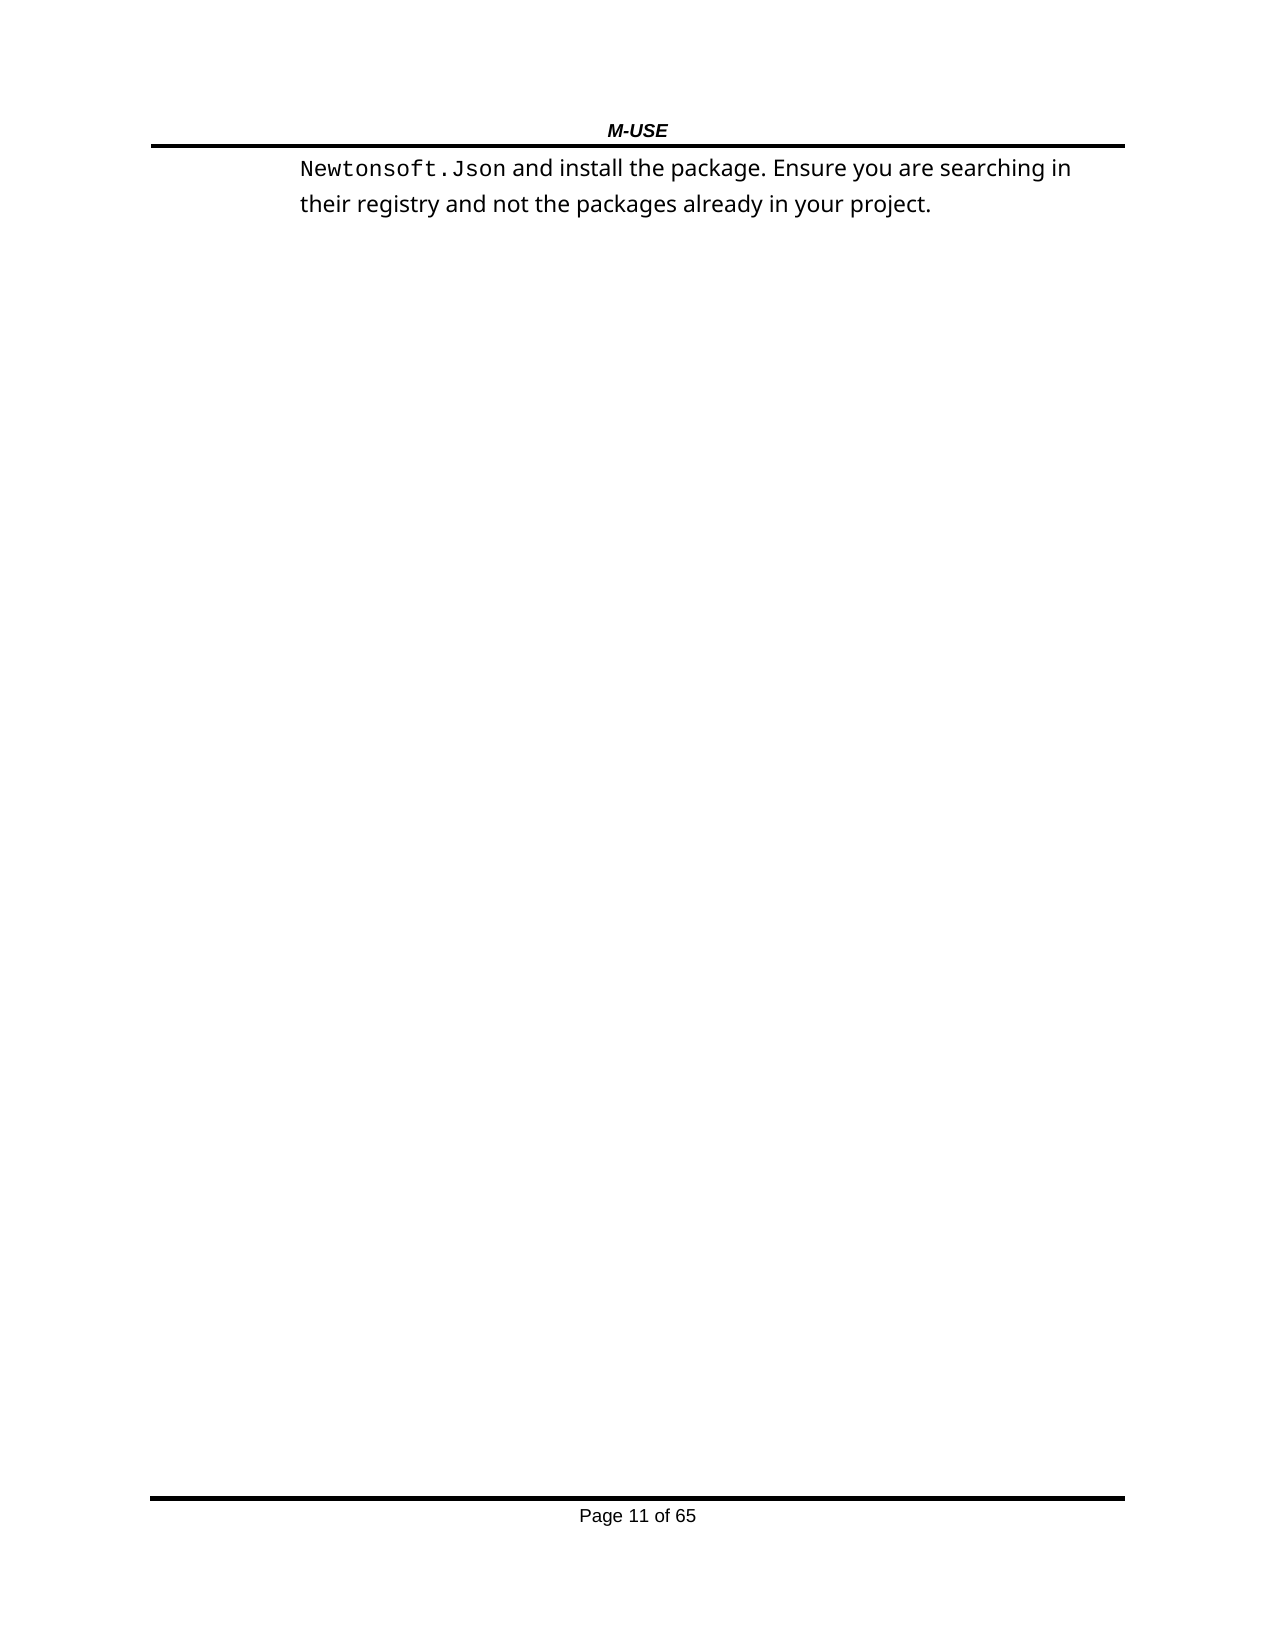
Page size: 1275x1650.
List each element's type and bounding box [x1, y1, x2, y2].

list [262, 152, 1125, 219]
